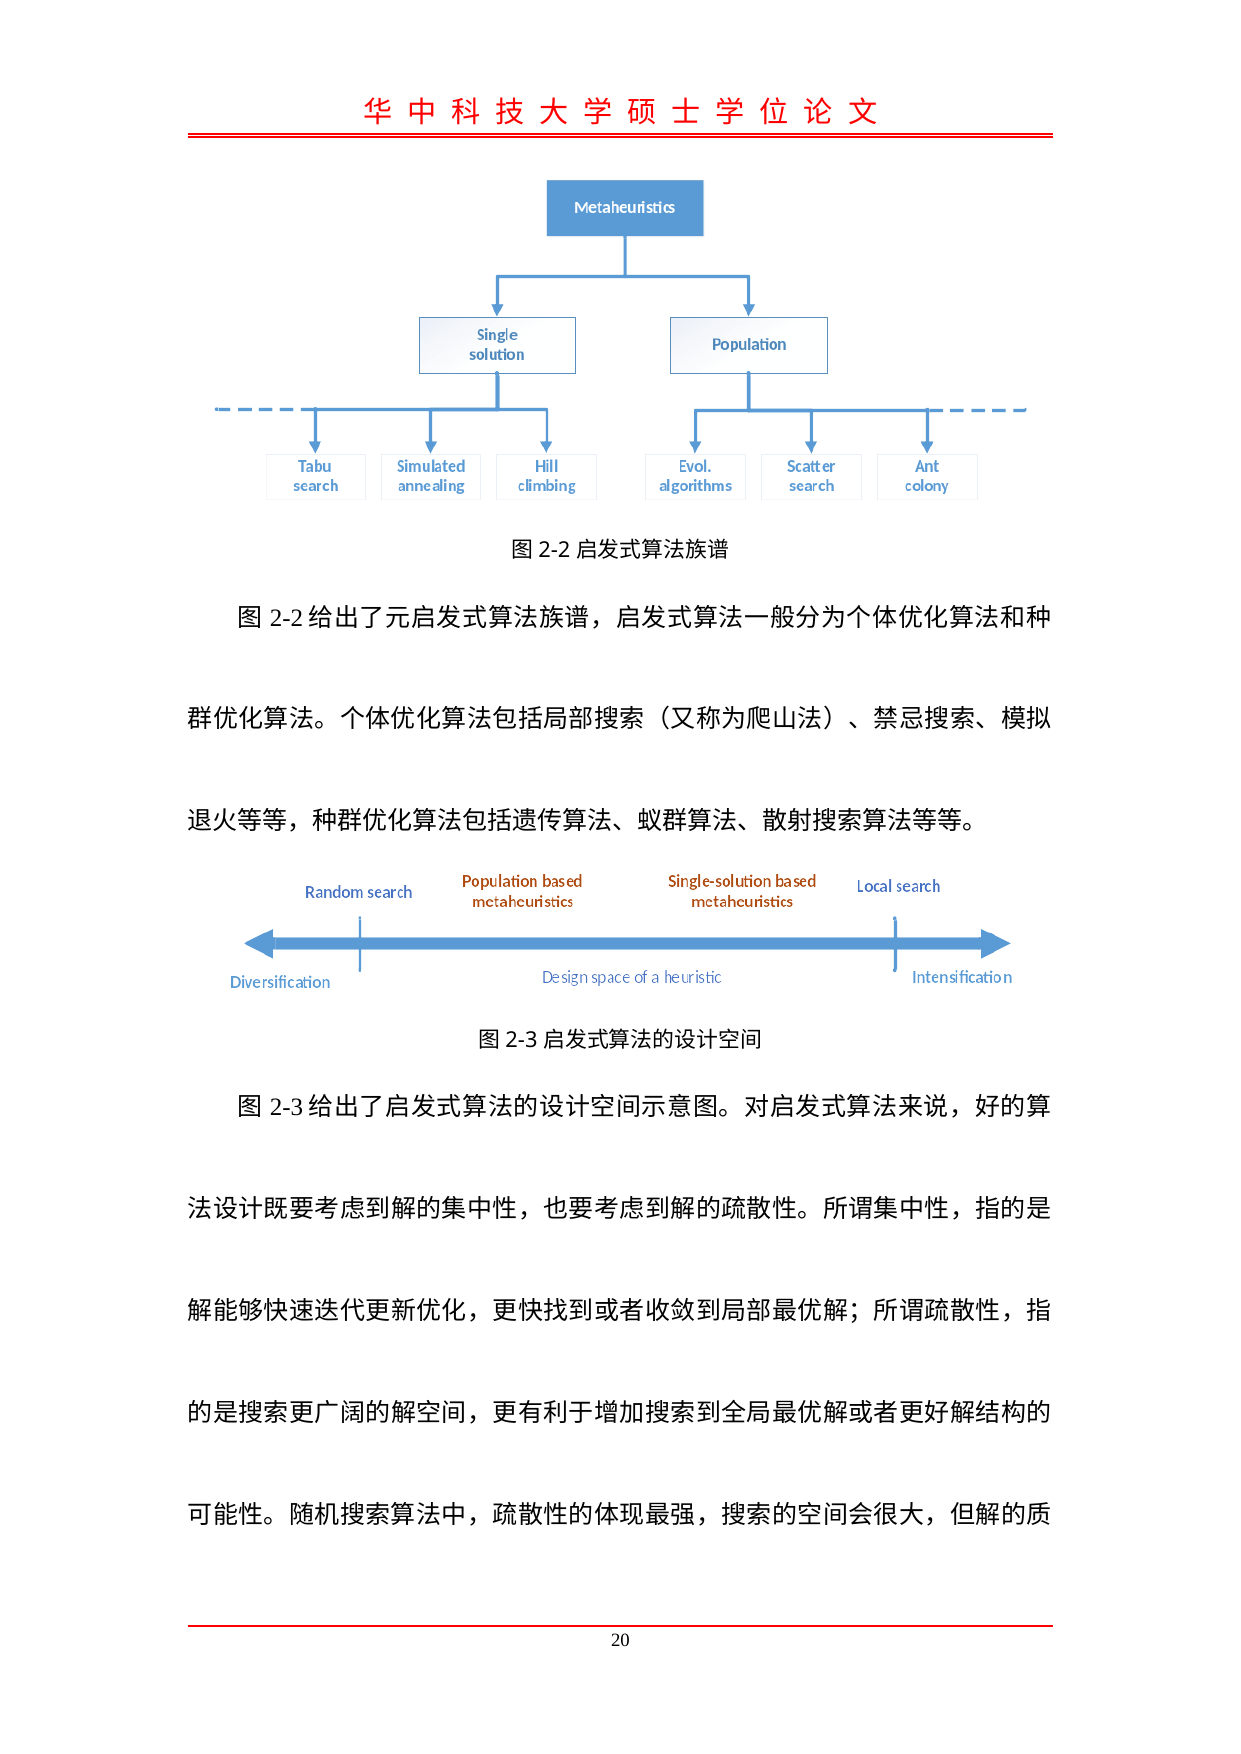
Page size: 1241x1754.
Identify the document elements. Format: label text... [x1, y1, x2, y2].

text 图 2-3 启发式算法的设计空间 [187, 1021, 1053, 1055]
text 图 2-2 启发式算法族谱 [187, 531, 1053, 565]
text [187, 1071, 1053, 1546]
text 图 2-2给出了元启发式算法族谱，启发式算法一般分为个体优化算法和种群优化算法。个体优化算法包括局部搜索（又称为爬山法）、禁忌搜索、模拟退火等等，种群优化算法包括遗传算法、蚁群算法、散射搜索算法等等。 [187, 581, 1053, 853]
